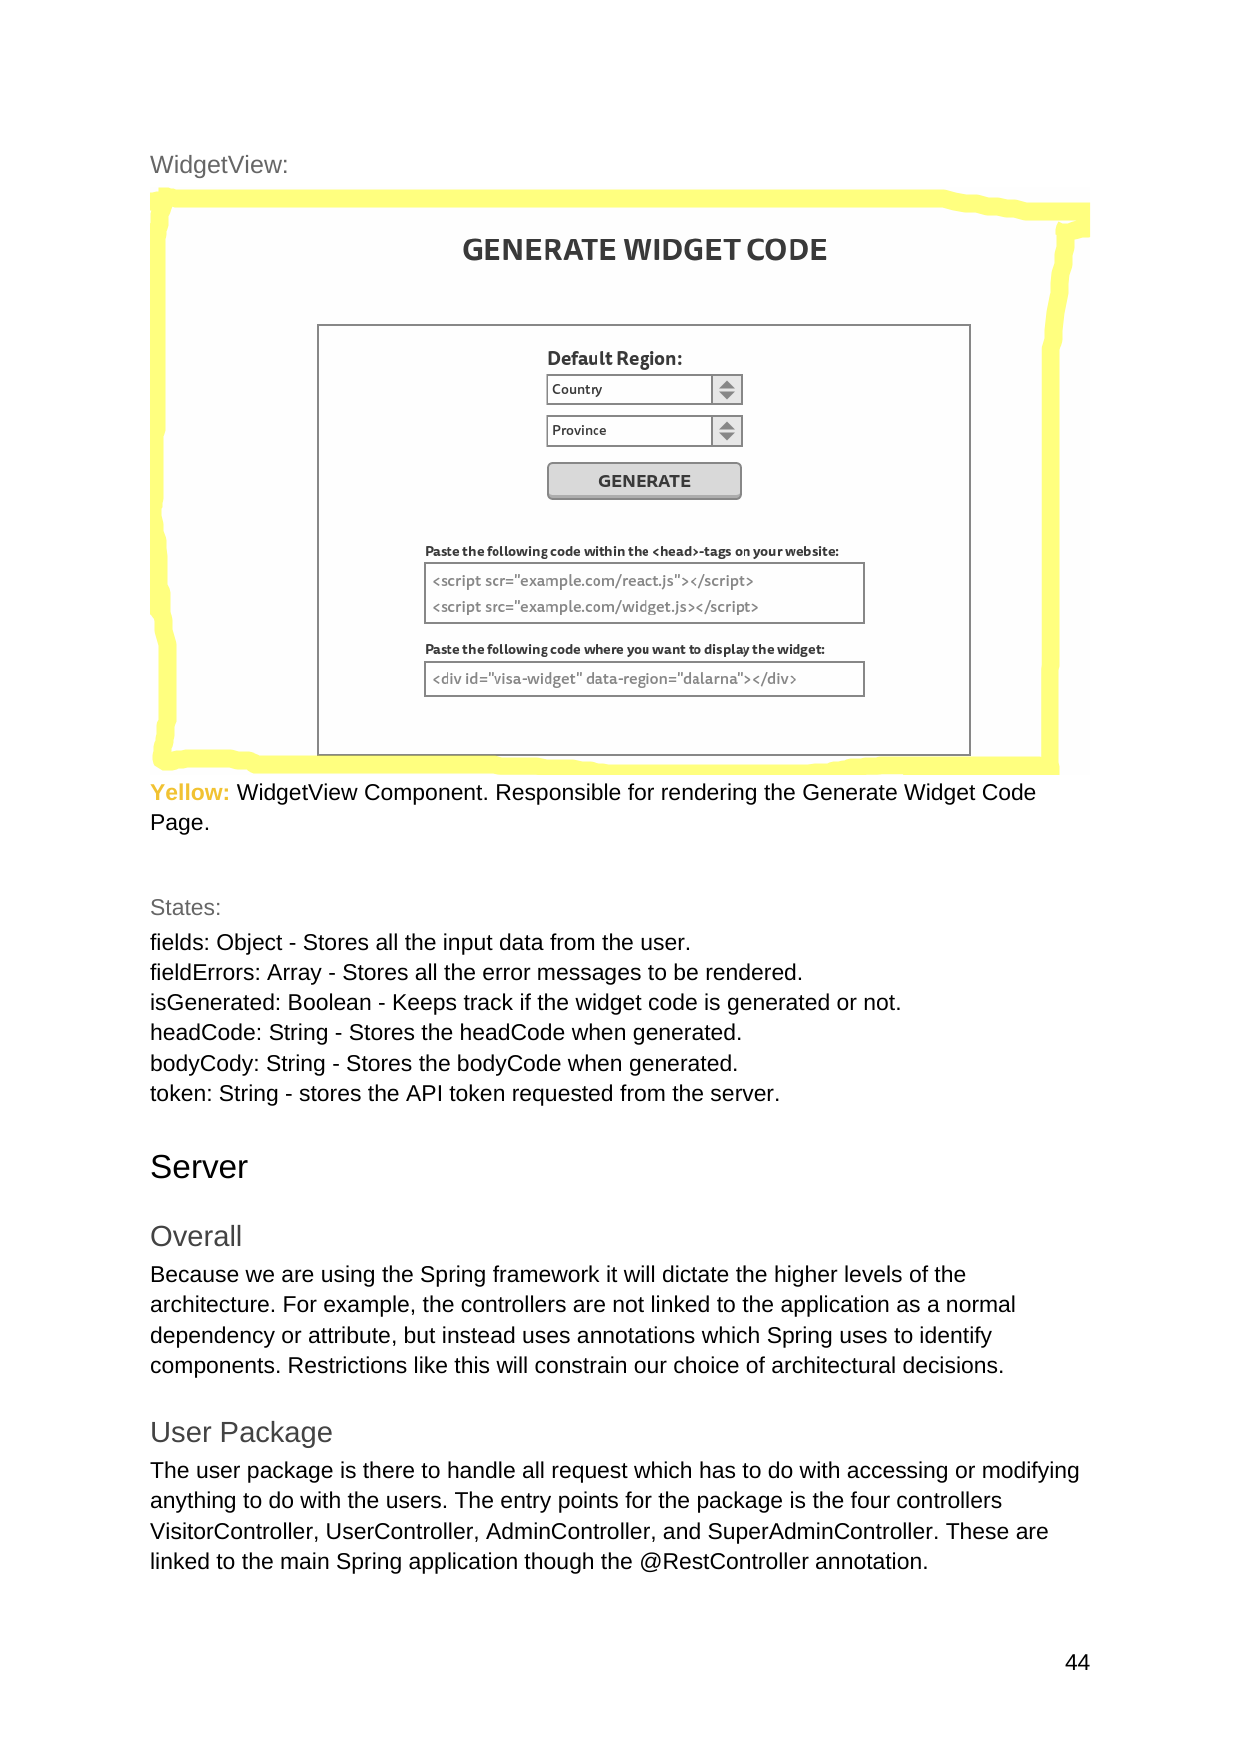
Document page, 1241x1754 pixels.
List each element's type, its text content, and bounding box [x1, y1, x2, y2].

text fieldErrors: Array - Stores all the error messages to be rendered. [150, 959, 1090, 985]
text The user package is there to handle all request which has to do with accessing or modifying anything to do with the users. The entry points for the package is the four controllers VisitorController, UserController, AdminController, and SuperAdminController. These are linked to the main Spring application though the @RestController annotation. [150, 1457, 1090, 1574]
picture [150, 187, 1091, 775]
subtitle User Package [150, 1415, 1090, 1449]
subtitle States: [150, 894, 1090, 920]
text fields: Object - Stores all the input data from the user. [150, 929, 1090, 955]
subtitle Server [150, 1147, 1090, 1186]
text Yellow: WidgetView Component. Responsible for rendering the Generate Widget Code Page. [150, 778, 1090, 835]
subtitle Overall [150, 1219, 1090, 1253]
subtitle WidgetView: [150, 150, 1090, 179]
text headCode: String - Stores the headCode when generated. [150, 1019, 1090, 1046]
text token: String - stores the API token requested from the server. [150, 1080, 1090, 1106]
text isGenerated: Boolean - Keeps track if the widget code is generated or not. [150, 989, 1090, 1016]
text bodyCody: String - Stores the bodyCode when generated. [150, 1049, 1090, 1076]
text Because we are using the Spring framework it will dictate the higher levels of the architecture. For example, the controllers are not linked to the application as a normal dependency or attribute, but instead uses annotations which Spring uses to identify components. Restrictions like this will constrain our choice of architectural decisions. [150, 1261, 1090, 1378]
